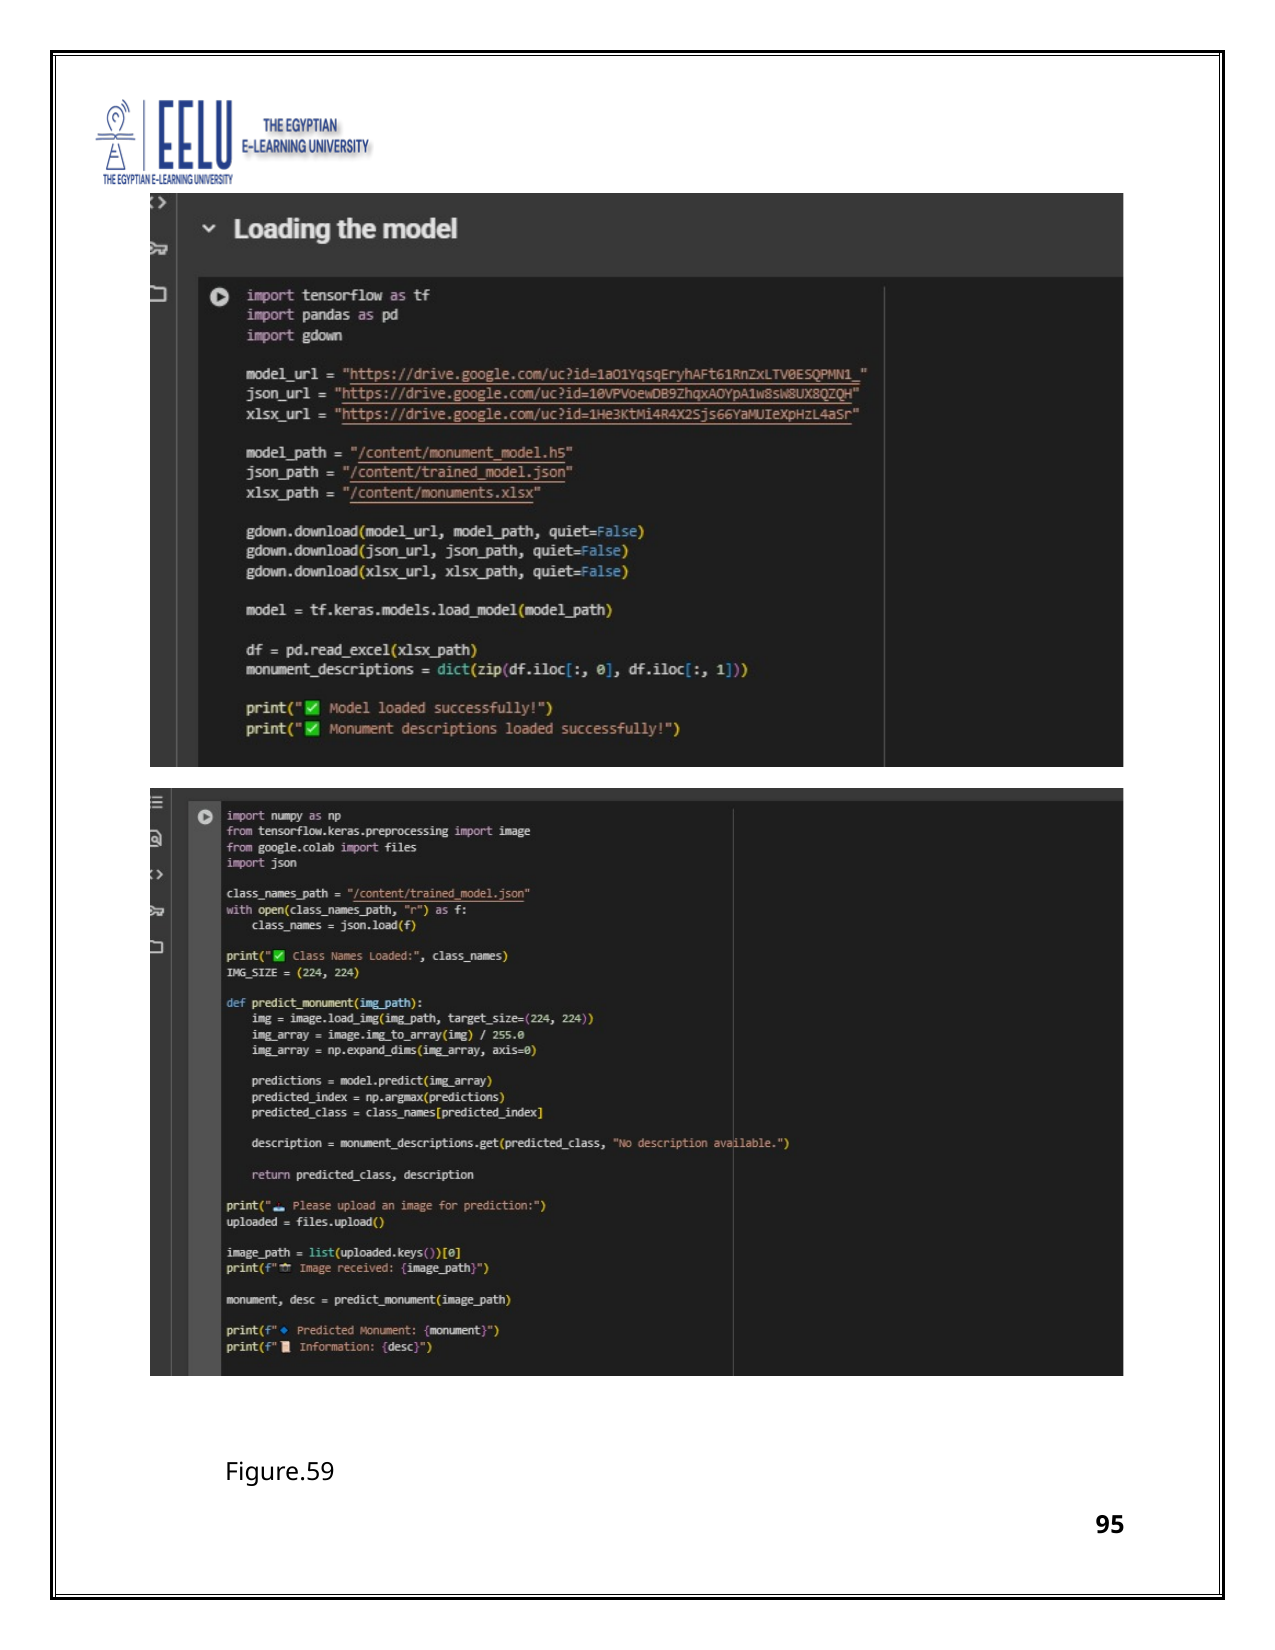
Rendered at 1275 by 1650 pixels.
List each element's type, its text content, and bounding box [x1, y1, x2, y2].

picture [150, 193, 1124, 767]
picture [150, 788, 1124, 1376]
text Figure.59 [150, 1453, 1125, 1487]
picture [80, 75, 374, 188]
